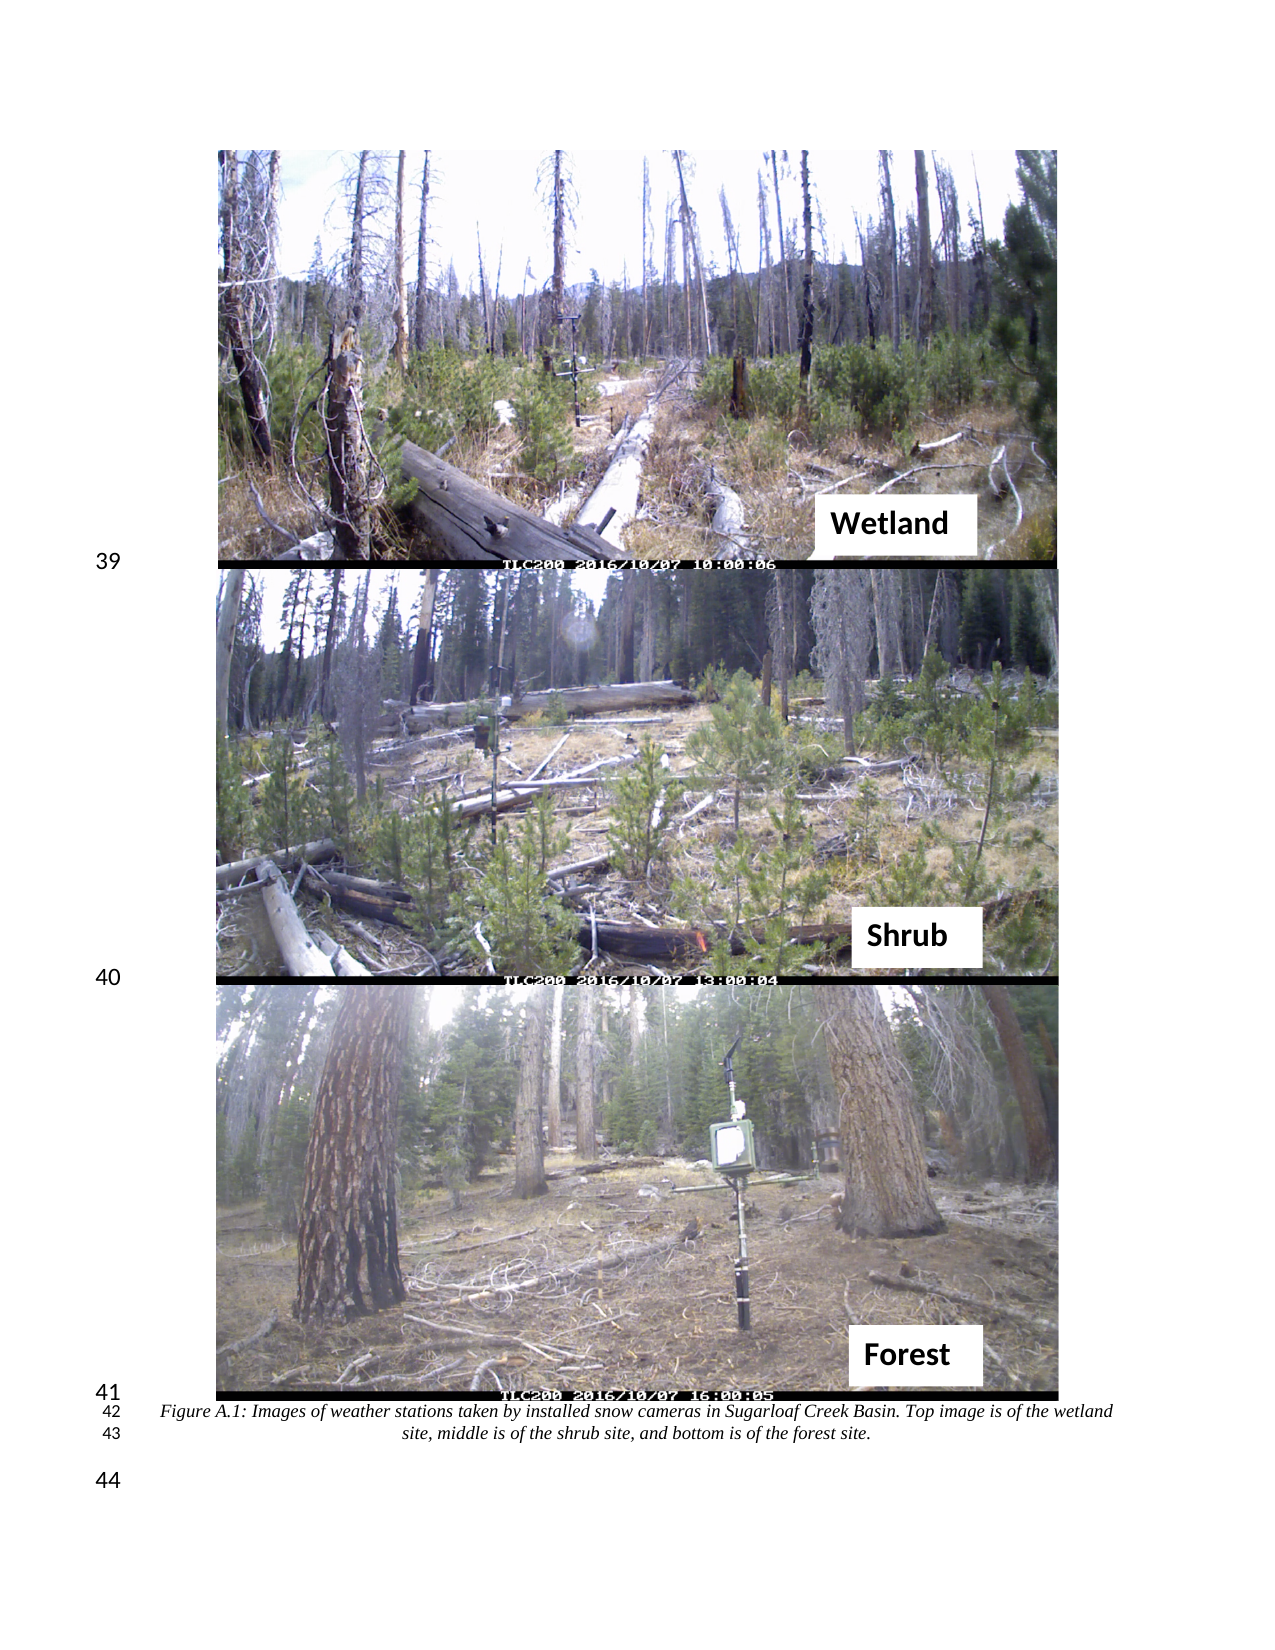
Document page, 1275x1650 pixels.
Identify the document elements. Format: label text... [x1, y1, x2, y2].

text Figure A.1: Images of weather stations taken by installed snow cameras in Sugarloaf Creek Basin. Top image is of the wetland site, middle is of the shrub site, and bottom is of the forest site. [150, 1400, 1125, 1443]
picture [216, 150, 1059, 1401]
